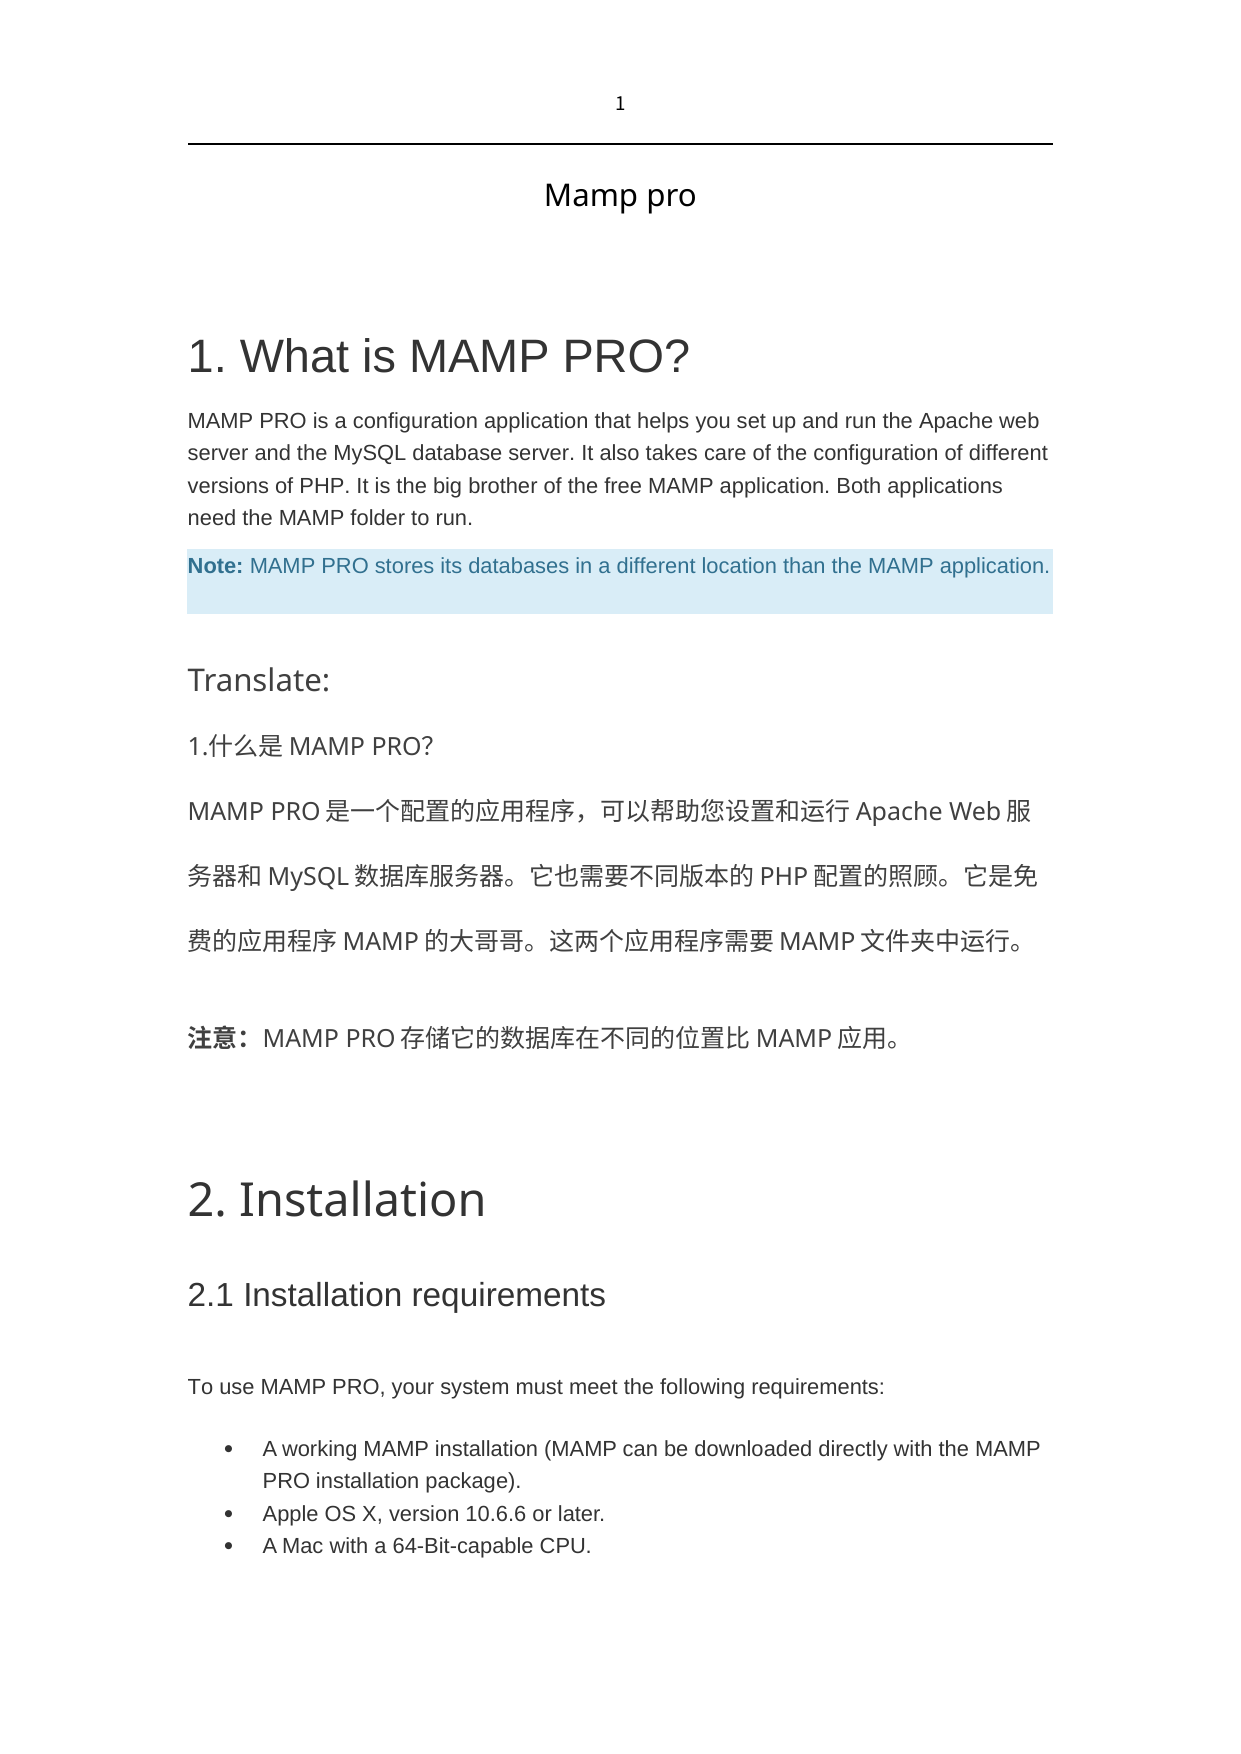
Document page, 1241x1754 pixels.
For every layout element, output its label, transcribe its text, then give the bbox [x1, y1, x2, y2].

subtitle 2.1 Installation requirements [187, 1262, 1053, 1327]
list Apple OS X, version 10.6.6 or later. [225, 1497, 1053, 1530]
text To use MAMP PRO, your system must meet the following requirements: [187, 1371, 1053, 1403]
text 注意：MAMP PRO存储它的数据库在不同的位置比MAMP应用。 [187, 1004, 1053, 1069]
list A working MAMP installation (MAMP can be downloaded directly with the MAMP PRO installation package). [225, 1432, 1053, 1497]
text Translate: [187, 647, 1053, 712]
text MAMP PRO is a configuration application that helps you set up and run the Apache web server and the MySQL database server. It also takes care of the configuration of different versions of PHP. It is the big brother of the free MAMP application. Both applications need the MAMP folder to run. [187, 404, 1053, 534]
subtitle 2. Installation [187, 1166, 1053, 1231]
text 1. What is MAMP PRO? [187, 323, 1053, 388]
text Mamp pro [187, 162, 1053, 227]
text Note: MAMP PRO stores its databases in a different location than the MAMP application. [187, 549, 1053, 582]
list A Mac with a 64-Bit-capable CPU. [225, 1530, 1053, 1562]
text 1.什么是MAMP PRO？ [187, 712, 1053, 777]
text MAMP PRO是一个配置的应用程序，可以帮助您设置和运行Apache Web服务器和MySQL数据库服务器。它也需要不同版本的PHP配置的照顾。它是免费的应用程序MAMP的大哥哥。这两个应用程序需要MAMP文件夹中运行。 [187, 777, 1053, 972]
